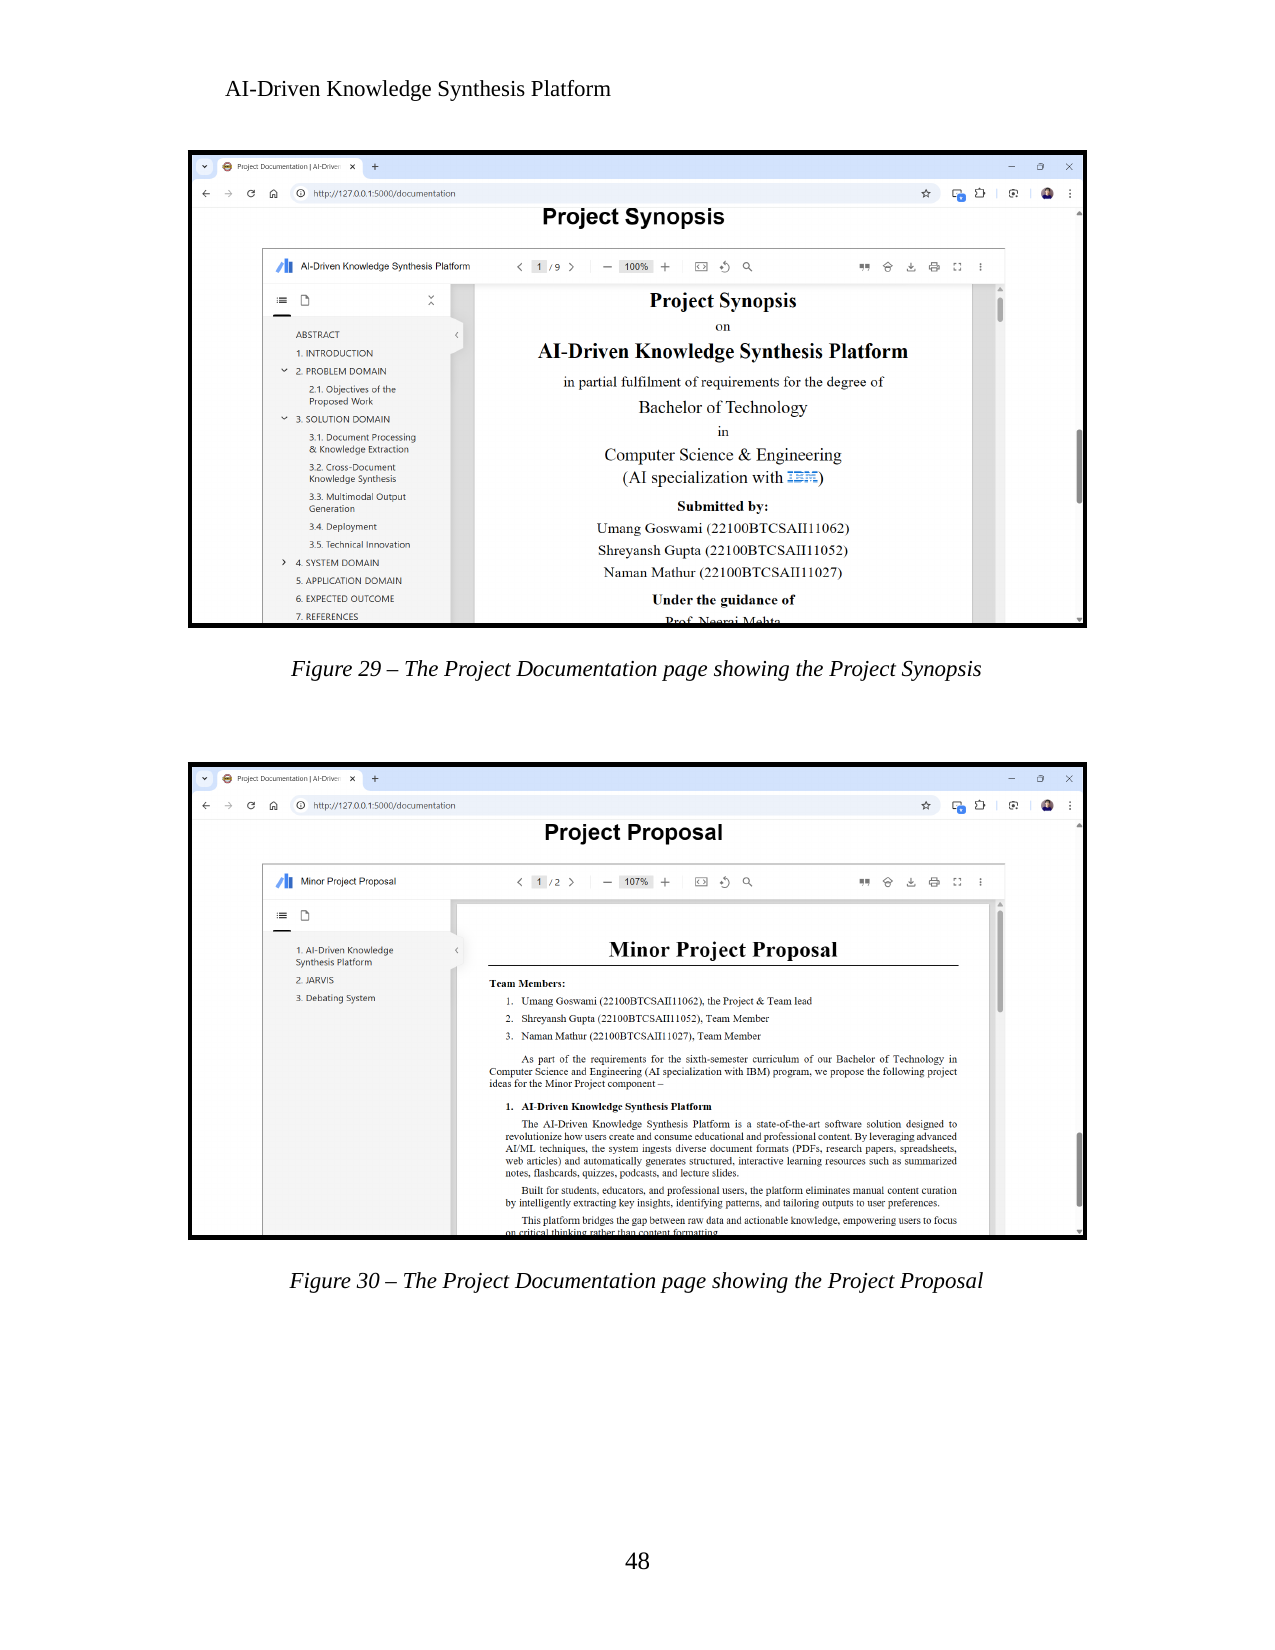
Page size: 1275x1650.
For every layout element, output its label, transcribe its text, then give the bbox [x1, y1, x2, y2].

picture [192, 767, 1083, 1235]
text Figure 30 – The Project Documentation page showing the Project Proposal [150, 1267, 1125, 1293]
text Figure 29 – The Project Documentation page showing the Project Synopsis [150, 655, 1125, 681]
picture [192, 155, 1083, 623]
